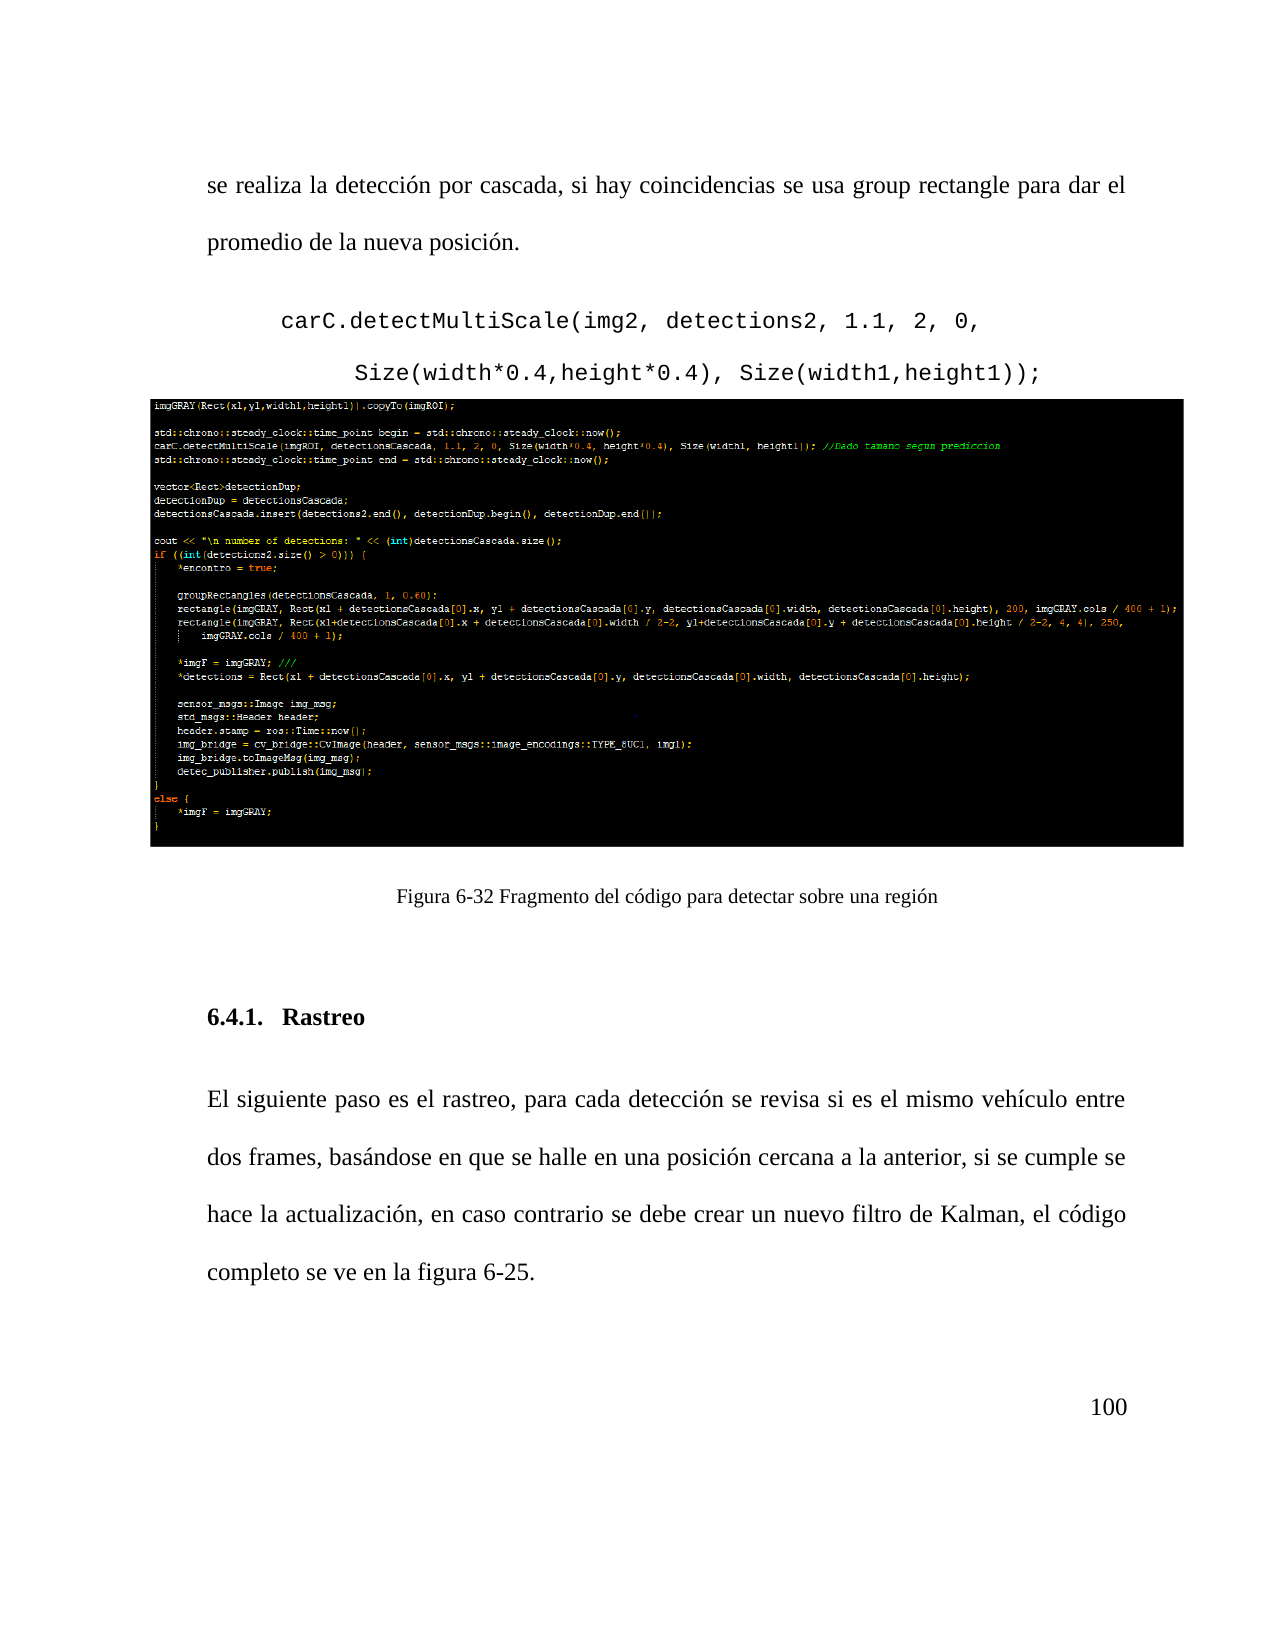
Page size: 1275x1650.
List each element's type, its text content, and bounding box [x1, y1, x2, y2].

text El siguiente paso es el rastreo, para cada detección se revisa si es el mismo vehículo entre dos frames, basándose en que se halle en una posición cercana a la anterior, si se cumple se hace la actualización, en caso contrario se debe crear un nuevo filtro de Kalman, el código completo se ve en la figura 6-25. [207, 1084, 1127, 1286]
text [207, 170, 1127, 256]
text Size(width*0.4,height*0.4), Size(width1,height1)); [281, 361, 1127, 387]
text carC.detectMultiScale(img2, detections2, 1.1, 2, 0, [281, 310, 1127, 336]
picture [150, 399, 1184, 847]
subtitle Rastreo [207, 1002, 1127, 1031]
